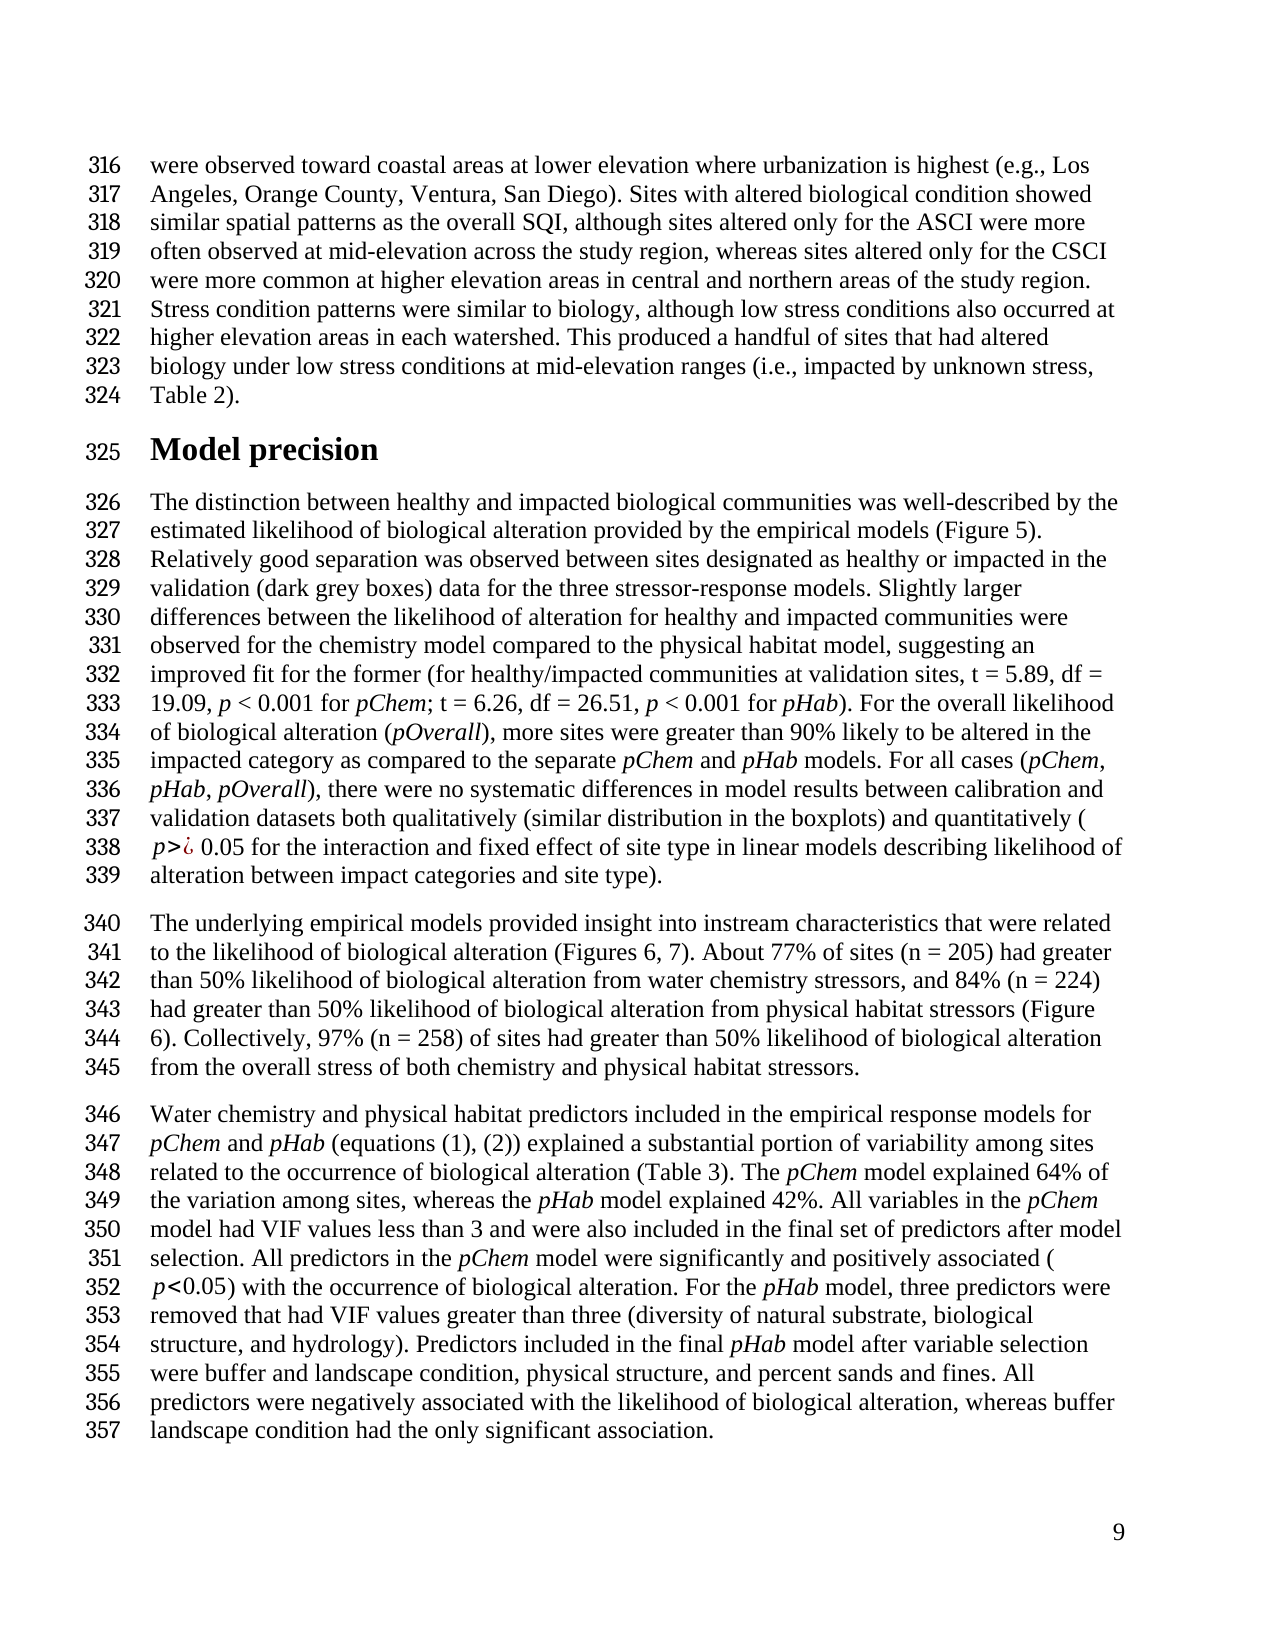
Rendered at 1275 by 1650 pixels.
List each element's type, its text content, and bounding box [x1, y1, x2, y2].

text Water chemistry and physical habitat predictors included in the empirical response models for pChem and pHab (equations (1), (2)) explained a substantial portion of variability among sites related to the occurrence of biological alteration (Table 3). The pChem model explained 64% of the variation among sites, whereas the pHab model explained 42%. All variables in the pChem model had VIF values less than 3 and were also included in the final set of predictors after model selection. All predictors in the pChem model were significantly and positively associated () with the occurrence of biological alteration. For the pHab model, three predictors were removed that had VIF values greater than three (diversity of natural substrate, biological structure, and hydrology). Predictors included in the final pHab model after variable selection were buffer and landscape condition, physical structure, and percent sands and fines. All predictors were negatively associated with the likelihood of biological alteration, whereas buffer landscape condition had the only significant association. [150, 1099, 1125, 1444]
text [150, 150, 1125, 409]
text The distinction between healthy and impacted biological communities was well-described by the estimated likelihood of biological alteration provided by the empirical models (Figure 5). Relatively good separation was observed between sites designated as healthy or impacted in the validation (dark grey boxes) data for the three stressor-response models. Slightly larger differences between the likelihood of alteration for healthy and impacted communities were observed for the chemistry model compared to the physical habitat model, suggesting an improved fit for the former (for healthy/impacted communities at validation sites, t = 5.89, df = 19.09, p < 0.001 for pChem; t = 6.26, df = 26.51, p < 0.001 for pHab). For the overall likelihood of biological alteration (pOverall), more sites were greater than 90% likely to be altered in the impacted category as compared to the separate pChem and pHab models. For all cases (pChem, pHab, pOverall), there were no systematic differences in model results between calibration and validation datasets both qualitatively (similar distribution in the boxplots) and quantitatively ( 0.05 for the interaction and fixed effect of site type in linear models describing likelihood of alteration between impact categories and site type). [150, 487, 1125, 889]
text The underlying empirical models provided insight into instream characteristics that were related to the likelihood of biological alteration (Figures 6, 7). About 77% of sites (n = 205) had greater than 50% likelihood of biological alteration from water chemistry stressors, and 84% (n = 224) had greater than 50% likelihood of biological alteration from physical habitat stressors (Figure 6). Collectively, 97% (n = 258) of sites had greater than 50% likelihood of biological alteration from the overall stress of both chemistry and physical habitat stressors. [150, 908, 1125, 1080]
subtitle Model precision [150, 429, 1125, 468]
